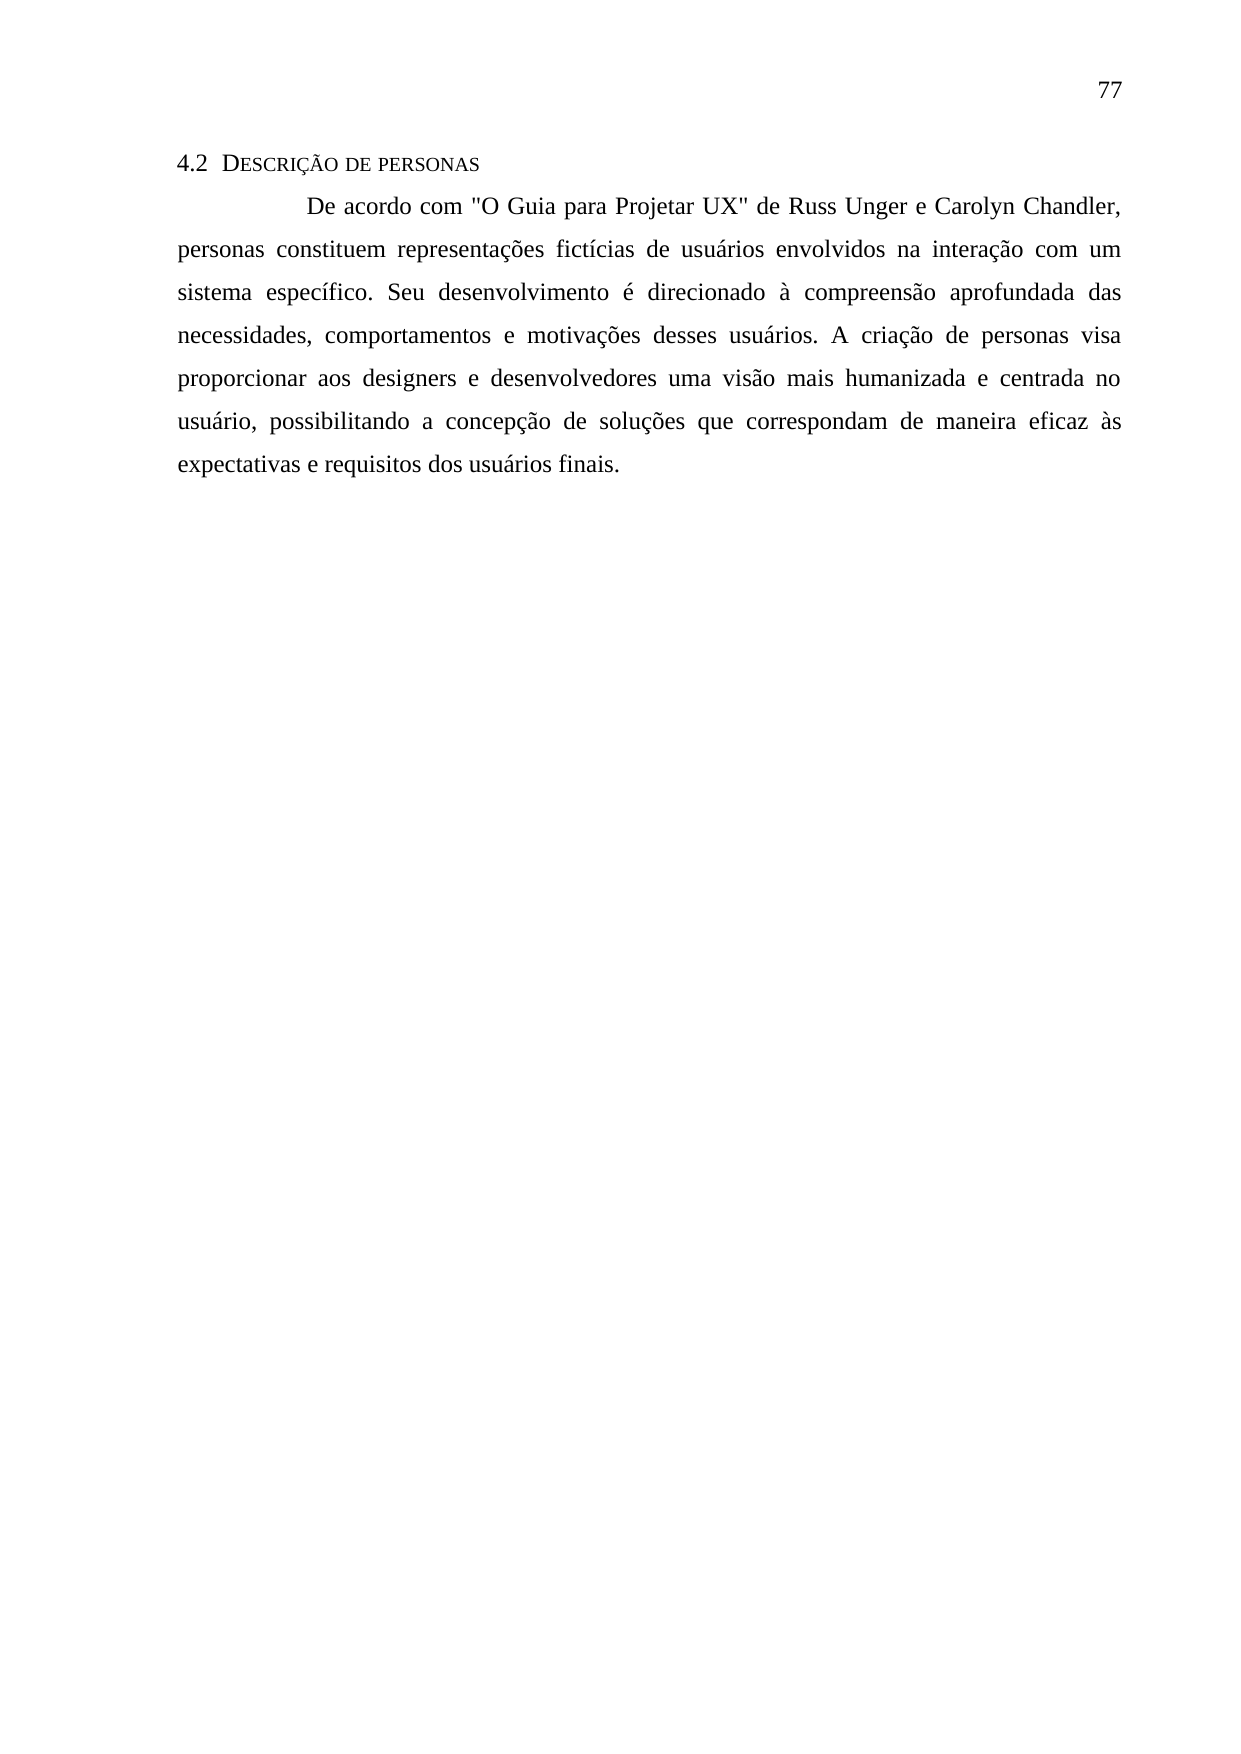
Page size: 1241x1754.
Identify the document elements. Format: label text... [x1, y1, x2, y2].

text De acordo com "O Guia para Projetar UX" de Russ Unger e Carolyn Chandler, personas constituem representações fictícias de usuários envolvidos na interação com um sistema específico. Seu desenvolvimento é direcionado à compreensão aprofundada das necessidades, comportamentos e motivações desses usuários. A criação de personas visa proporcionar aos designers e desenvolvedores uma visão mais humanizada e centrada no usuário, possibilitando a concepção de soluções que correspondam de maneira eficaz às expectativas e requisitos dos usuários finais. [177, 191, 1122, 478]
subtitle Descrição de personas [177, 148, 1122, 176]
